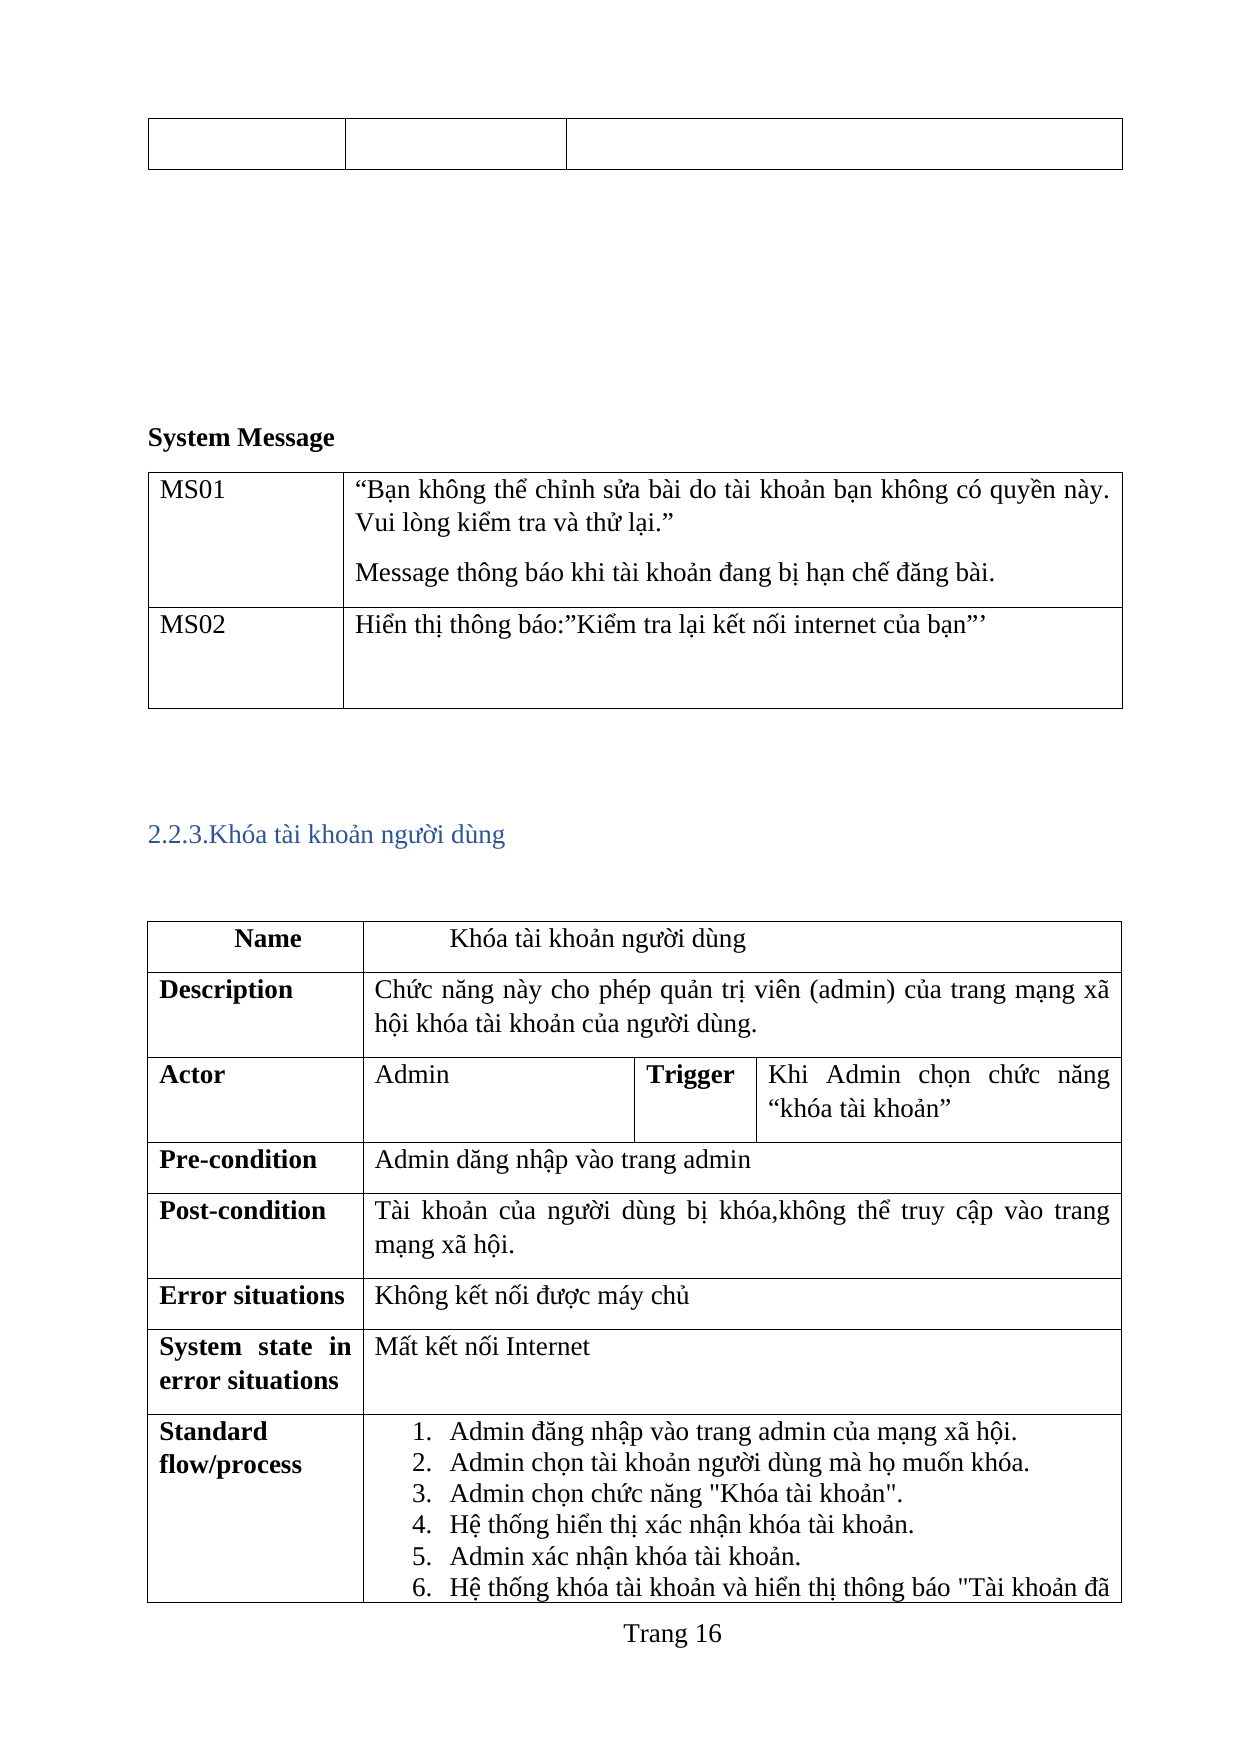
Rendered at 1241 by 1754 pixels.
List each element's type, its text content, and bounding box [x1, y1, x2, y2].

table_header Khóa tài khoản người dùng [364, 922, 1121, 972]
table_cell Tài khoản của người dùng bị khóa,không thể truy cập vào trang mạng xã hội. [364, 1194, 1121, 1278]
text System Message [148, 421, 1122, 453]
table_cell Hiển thị thông báo:”Kiểm tra lại kết nối internet của bạn”’ [344, 608, 1122, 708]
table_cell Chức năng này cho phép quản trị viên (admin) của trang mạng xã hội khóa tài khoản của người dùng. [364, 973, 1121, 1057]
table_cell Error situations [148, 1279, 363, 1329]
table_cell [364, 1415, 1121, 1602]
table_header MS01 [149, 473, 343, 607]
table_header “Bạn không thể chỉnh sửa bài do tài khoản bạn không có quyền này. Vui lòng kiểm tra và thử lại.” Message thông báo khi tài khoản đang bị hạn chế đăng bài. [344, 473, 1122, 607]
table_cell MS02 [149, 608, 343, 708]
table_cell [149, 119, 345, 169]
table_cell Admin [364, 1058, 634, 1142]
table_cell Mất kết nối Internet [364, 1330, 1121, 1414]
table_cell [148, 1415, 363, 1602]
table_cell Description [148, 973, 363, 1057]
table_cell Khi Admin chọn chức năng “khóa tài khoản” [757, 1058, 1121, 1142]
table_cell [567, 119, 1122, 169]
table_cell Pre-condition [148, 1143, 363, 1193]
table_cell Post-condition [148, 1194, 363, 1278]
table_cell Admin dăng nhập vào trang admin [364, 1143, 1121, 1193]
table_cell System state in error situations [148, 1330, 363, 1414]
subtitle 2.2.3.Khóa tài khoản người dùng [148, 818, 1122, 849]
table_cell Actor [148, 1058, 363, 1142]
table_header Name [148, 922, 363, 972]
table_cell Trigger [635, 1058, 756, 1142]
table_cell Không kết nối được máy chủ [364, 1279, 1121, 1329]
table_cell [346, 119, 566, 169]
